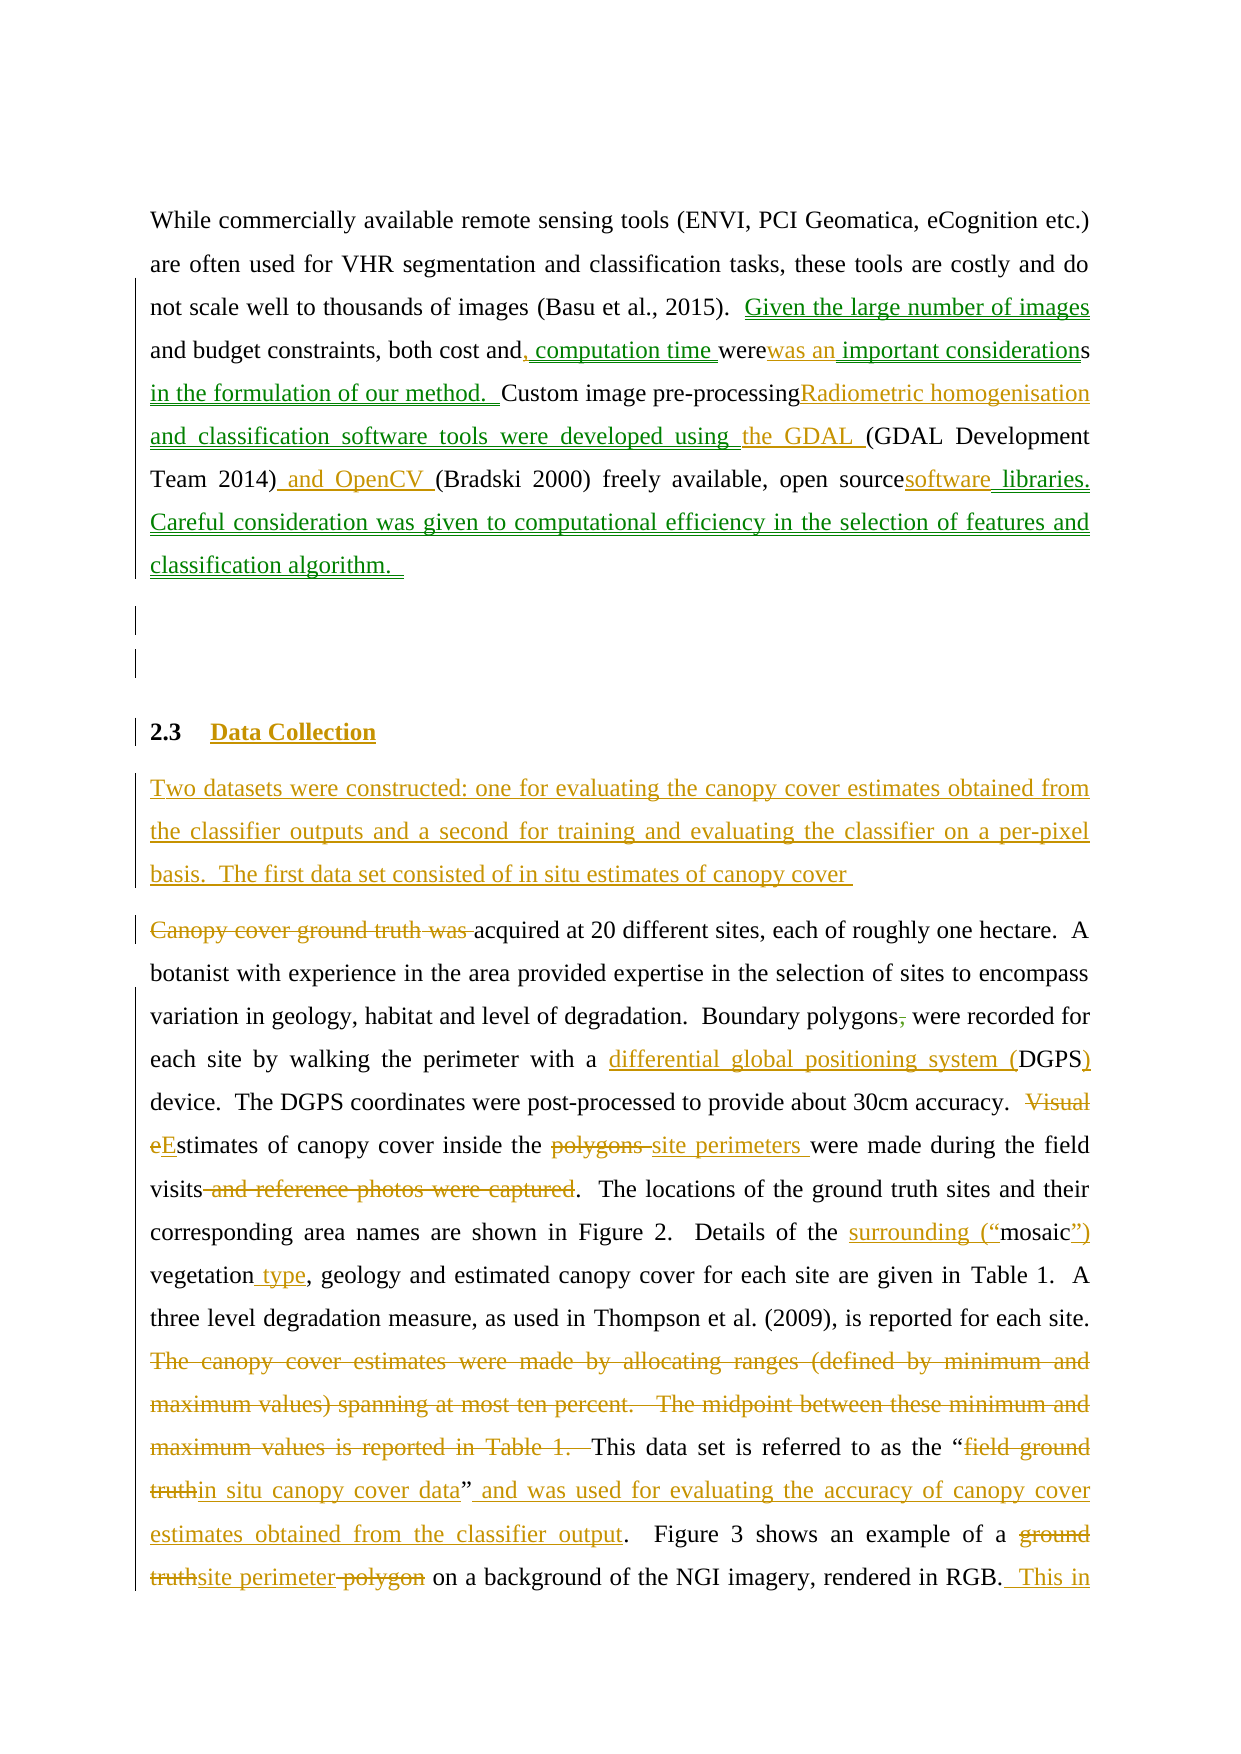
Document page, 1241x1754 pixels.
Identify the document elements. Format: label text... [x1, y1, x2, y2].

text (GDAL Development Team 2014)(Bradski 2000) [150, 206, 1090, 532]
text (GDAL Development Team 2014)(Bradski 2000) [150, 536, 1090, 579]
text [150, 1406, 1090, 1591]
